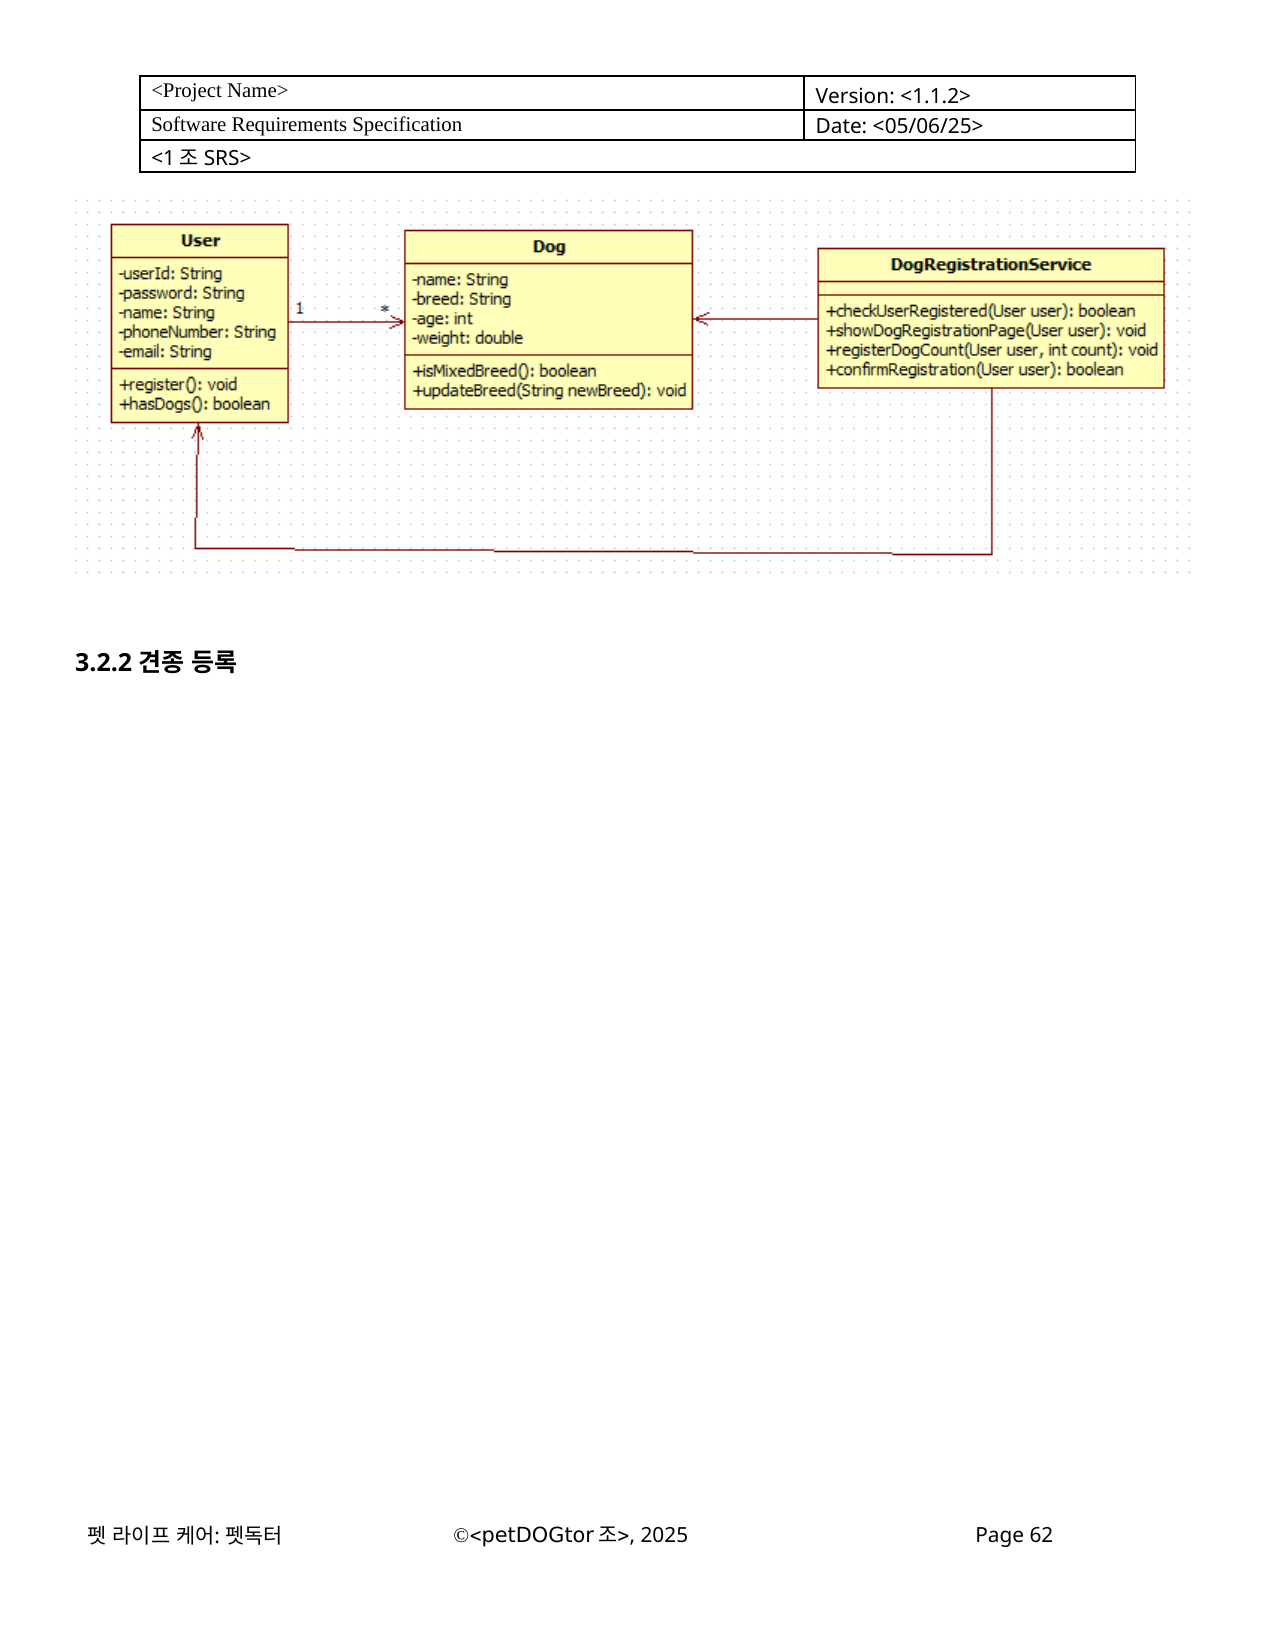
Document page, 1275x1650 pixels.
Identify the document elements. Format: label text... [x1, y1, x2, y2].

text 3.2.2 견종 등록 [75, 643, 1200, 679]
picture [75, 197, 1200, 584]
